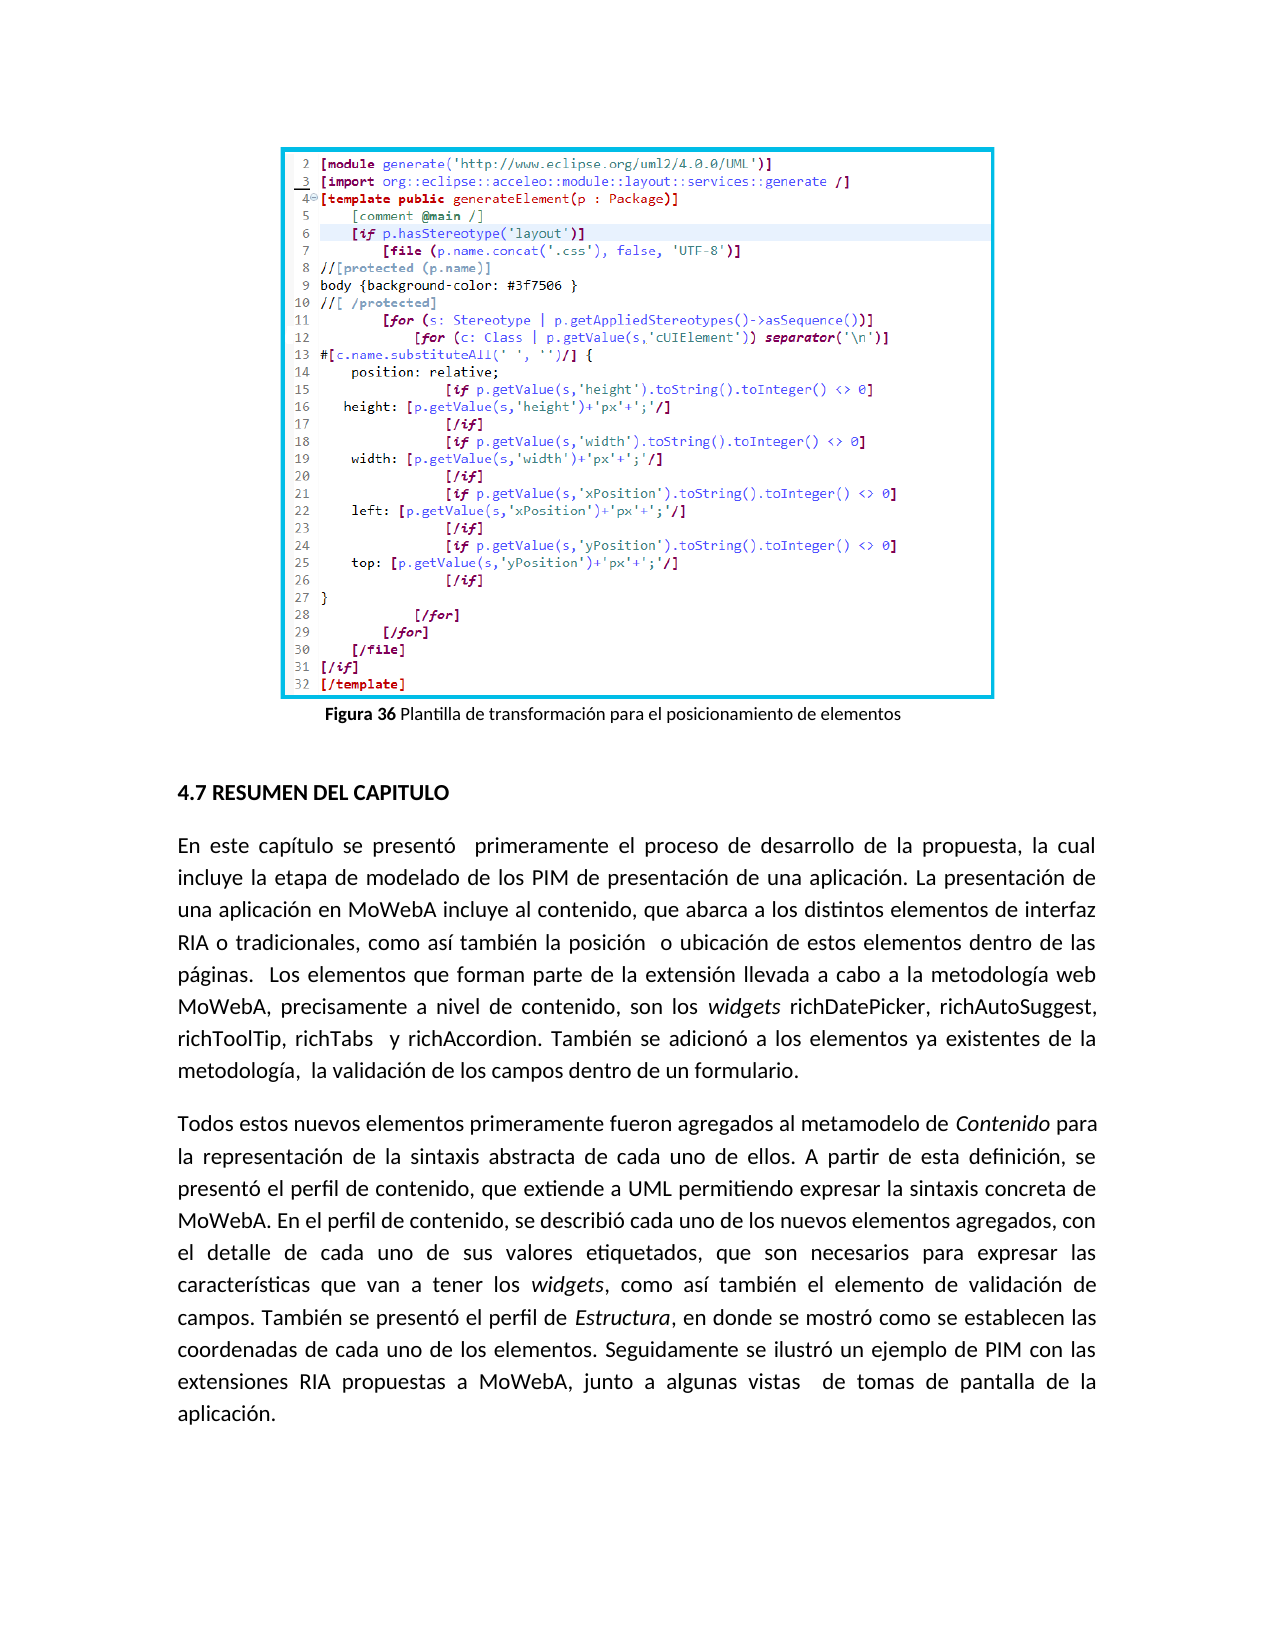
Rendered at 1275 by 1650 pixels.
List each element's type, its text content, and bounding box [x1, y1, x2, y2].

text Todos estos nuevos elementos primeramente fueron agregados al metamodelo de Contenido para la representación de la sintaxis abstracta de cada uno de ellos. A partir de esta definición, se presentó el perfil de contenido, que extiende a UML permitiendo expresar la sintaxis concreta de MoWebA. En el perfil de contenido, se describió cada uno de los nuevos elementos agregados, con el detalle de cada uno de sus valores etiquetados, que son necesarios para expresar las características que van a tener los widgets, como así también el elemento de validación de campos. También se presentó el perfil de Estructura, en donde se mostró como se establecen las coordenadas de cada uno de los elementos. Seguidamente se ilustró un ejemplo de PIM con las extensiones RIA propuestas a MoWebA, junto a algunas vistas de tomas de pantalla de la aplicación. [177, 1109, 1098, 1427]
picture [280, 147, 995, 699]
text 4.7 Resumen del capitulo [177, 778, 1098, 806]
text En este capítulo se presentó primeramente el proceso de desarrollo de la propuesta, la cual incluye la etapa de modelado de los PIM de presentación de una aplicación. La presentación de una aplicación en MoWebA incluye al contenido, que abarca a los distintos elementos de interfaz RIA o tradicionales, como así también la posición o ubicación de estos elementos dentro de las páginas. Los elementos que forman parte de la extensión llevada a cabo a la metodología web MoWebA, precisamente a nivel de contenido, son los widgets richDatePicker, richAutoSuggest, richToolTip, richTabs y richAccordion. También se adicionó a los elementos ya existentes de la metodología, la validación de los campos dentro de un formulario. [177, 831, 1098, 1084]
